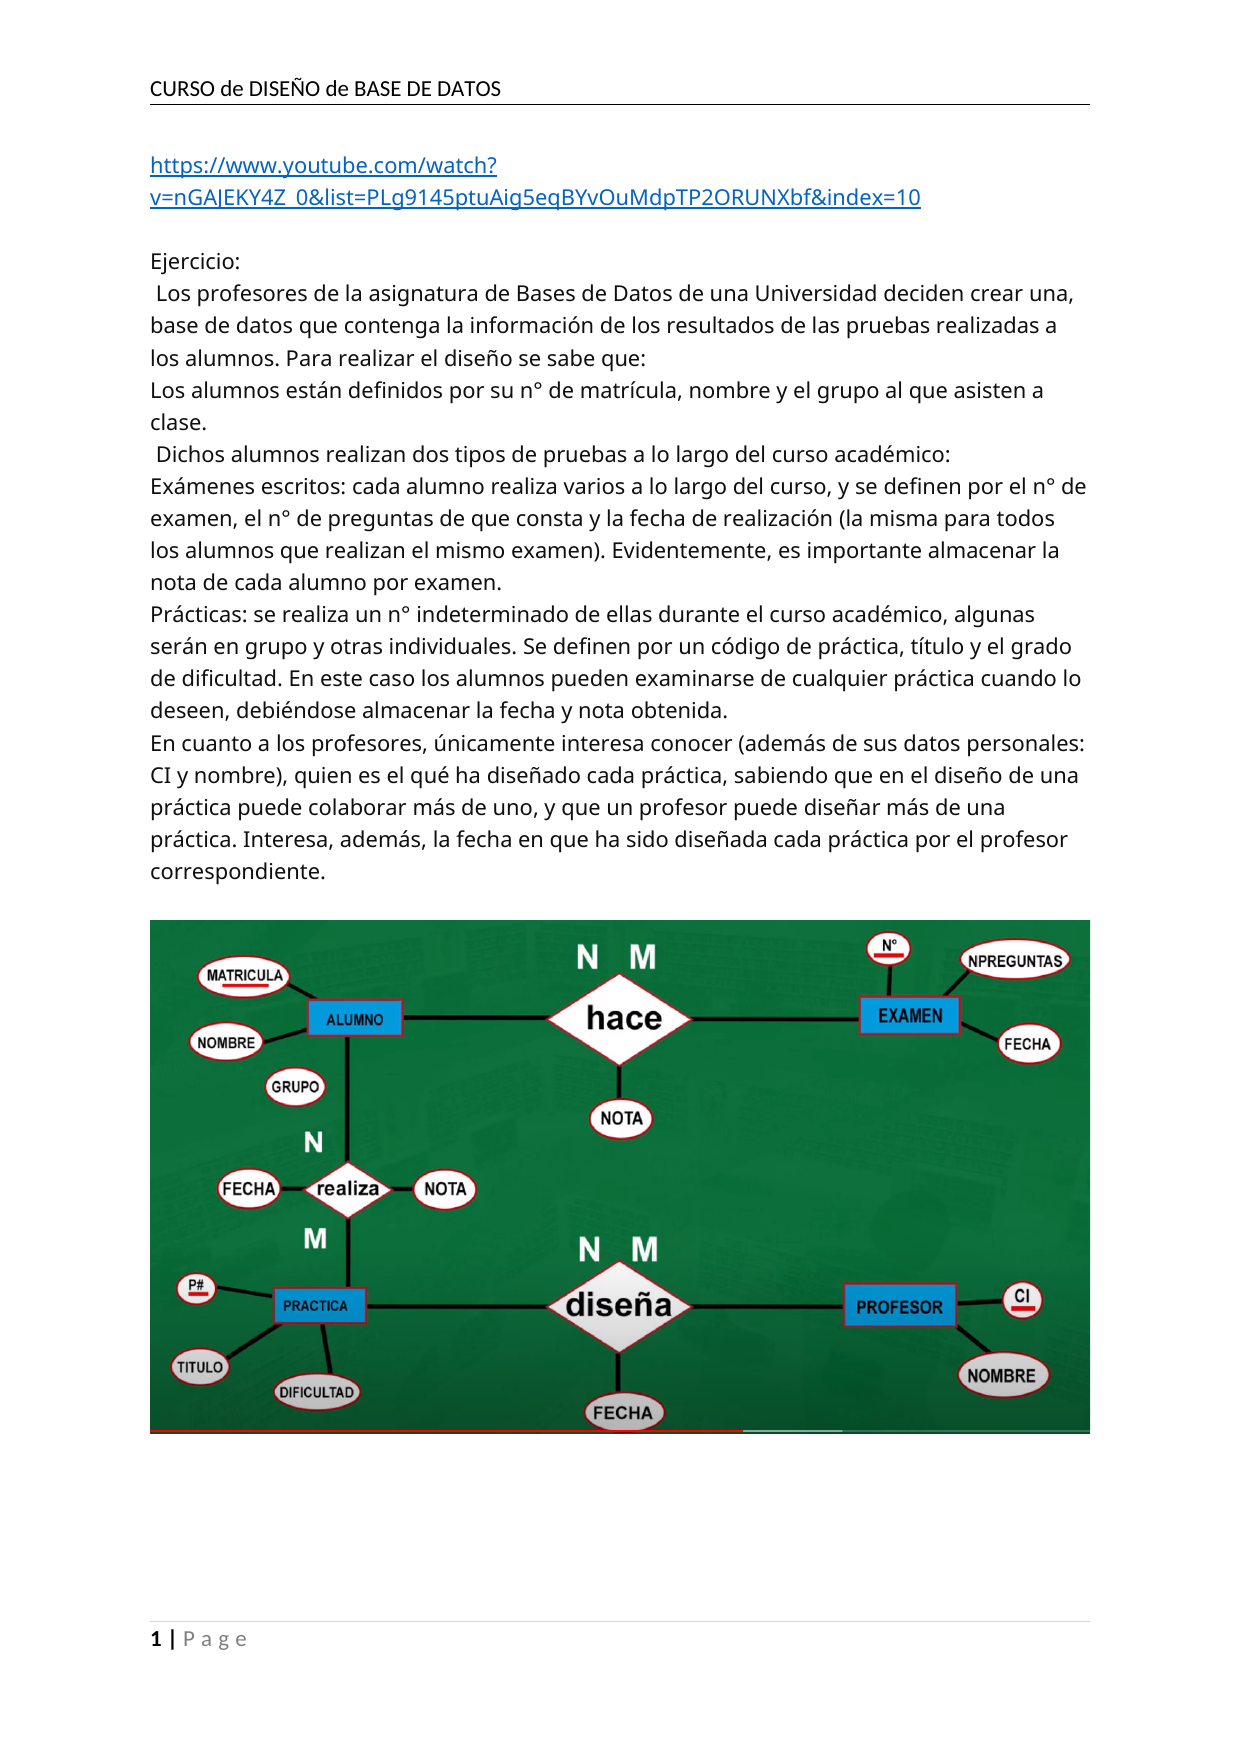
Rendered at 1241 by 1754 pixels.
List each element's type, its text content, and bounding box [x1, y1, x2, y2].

text Exámenes escritos: cada alumno realiza varios a lo largo del curso, y se definen por el n° de examen, el n° de preguntas de que consta y la fecha de realización (la misma para todos los alumnos que realizan el mismo examen). Evidentemente, es importante almacenar la nota de cada alumno por examen. [150, 471, 1090, 597]
picture [150, 920, 1091, 1434]
text Los profesores de la asignatura de Bases de Datos de una Universidad deciden crear una, base de datos que contenga la información de los resultados de las pruebas realizadas a los alumnos. Para realizar el diseño se sabe que: [150, 278, 1090, 372]
text Dichos alumnos realizan dos tipos de pruebas a lo largo del curso académico: [150, 439, 1090, 468]
text Ejercicio: [150, 246, 1090, 276]
text Prácticas: se realiza un n° indeterminado de ellas durante el curso académico, algunas serán en grupo y otras individuales. Se definen por un código de práctica, título y el grado de dificultad. En este caso los alumnos pueden examinarse de cualquier práctica cuando lo deseen, debiéndose almacenar la fecha y nota obtenida. [150, 599, 1090, 725]
text https://www.youtube.com/watch?v=nGAJEKY4Z_0&list=PLg9145ptuAig5eqBYvOuMdpTP2ORUNXbf&index=10 [150, 150, 1090, 212]
text Los alumnos están definidos por su n° de matrícula, nombre y el grupo al que asisten a clase. [150, 374, 1090, 436]
text En cuanto a los profesores, únicamente interesa conocer (además de sus datos personales: CI y nombre), quien es el qué ha diseñado cada práctica, sabiendo que en el diseño de una práctica puede colaborar más de uno, y que un profesor puede diseñar más de una práctica. Interesa, además, la fecha en que ha sido diseñada cada práctica por el profesor correspondiente. [150, 727, 1090, 886]
